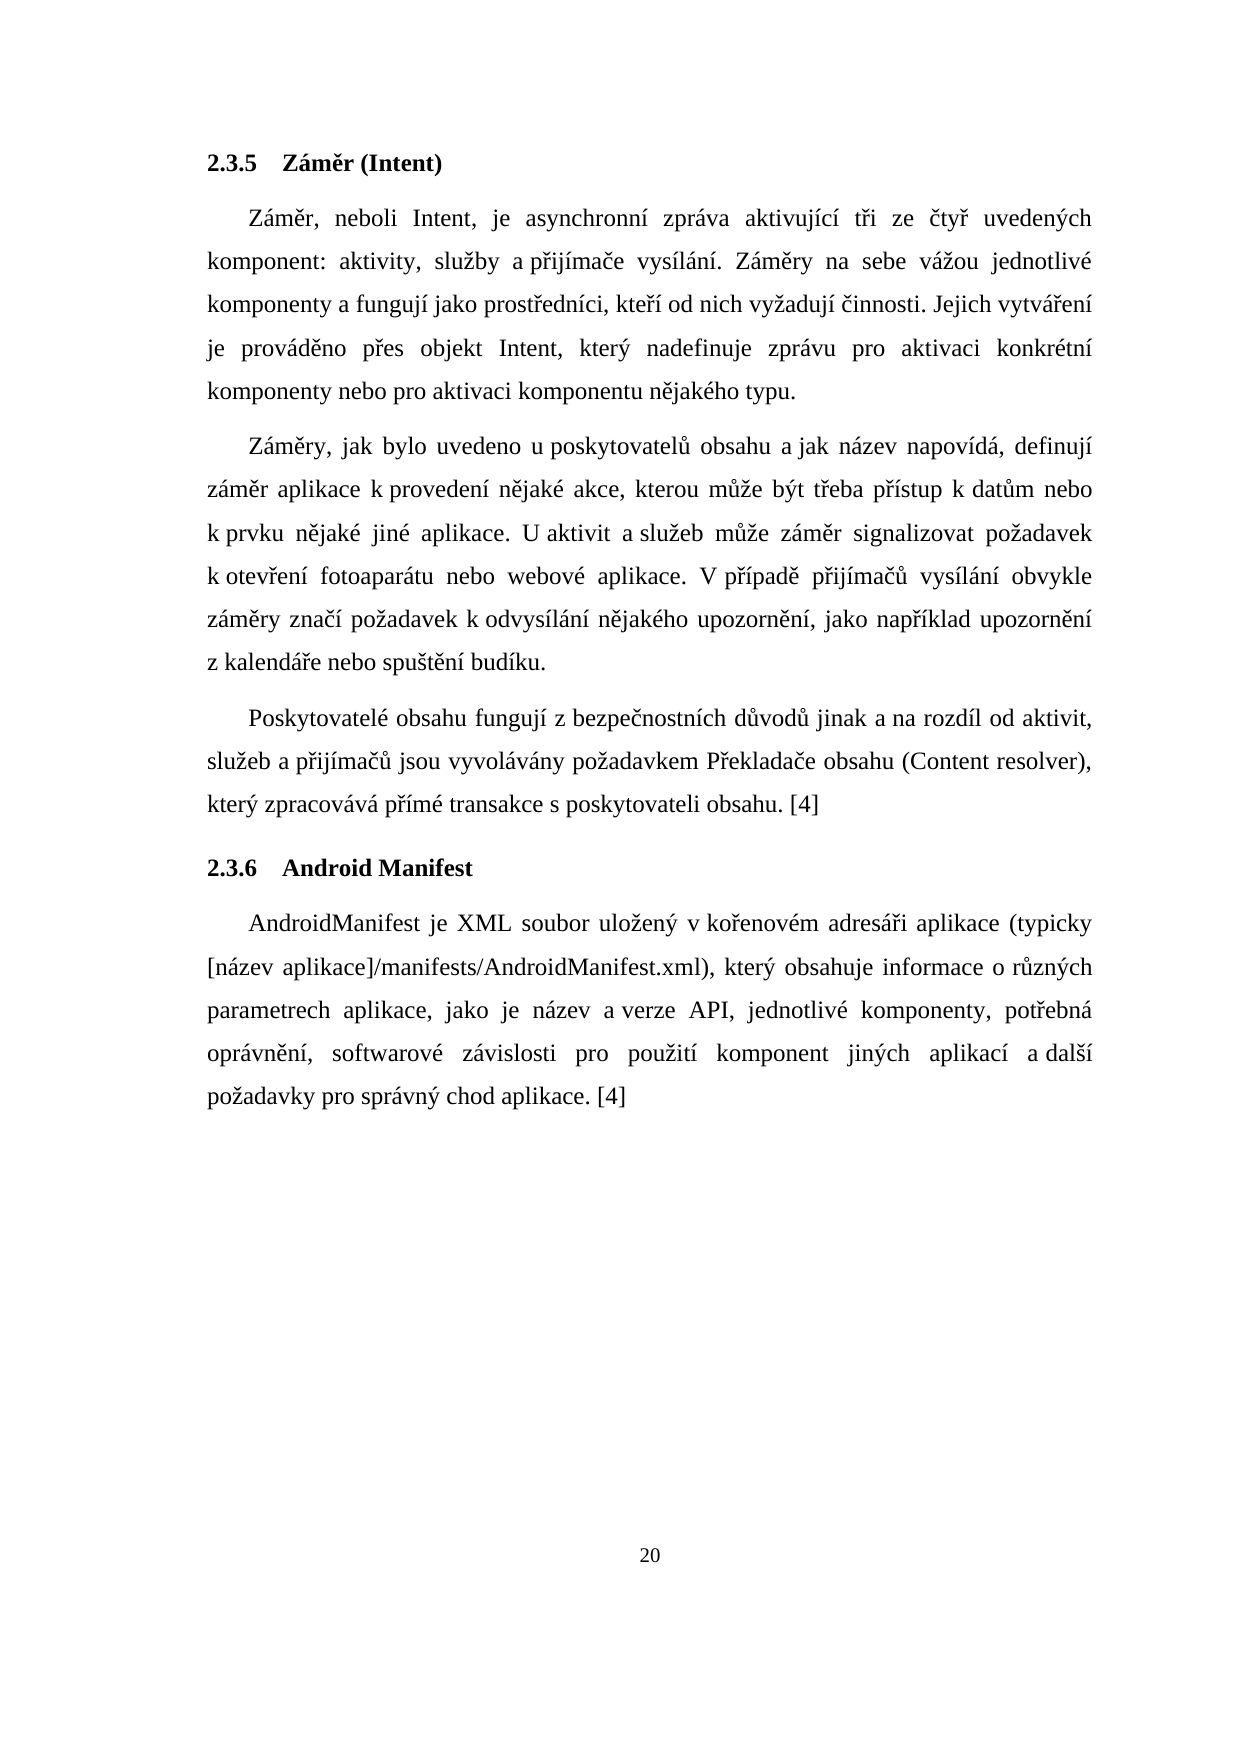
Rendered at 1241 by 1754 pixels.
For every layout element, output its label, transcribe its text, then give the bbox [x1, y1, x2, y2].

text Android Manifest [207, 853, 1092, 882]
text Záměr (Intent) [207, 148, 1092, 176]
text Poskytovatelé obsahu fungují z bezpečnostních důvodů jinak a na rozdíl od aktivit, služeb a přijímačů jsou vyvolávány požadavkem Překladače obsahu (Content resolver), který zpracovává přímé transakce s poskytovateli obsahu. [4] [207, 703, 1092, 818]
text Záměr, neboli Intent, je asynchronní zpráva aktivující tři ze čtyř uvedených komponent: aktivity, služby a přijímače vysílání. Záměry na sebe vážou jednotlivé komponenty a fungují jako prostředníci, kteří od nich vyžadují činnosti. Jejich vytváření je prováděno přes objekt Intent, který nadefinuje zprávu pro aktivaci konkrétní komponenty nebo pro aktivaci komponentu nějakého typu. [207, 203, 1092, 404]
text AndroidManifest je XML soubor uložený v kořenovém adresáři aplikace (typicky [název aplikace]/manifests/AndroidManifest.xml), který obsahuje informace o různých parametrech aplikace, jako je název a verze API, jednotlivé komponenty, potřebná oprávnění, softwarové závislosti pro použití komponent jiných aplikací a další požadavky pro správný chod aplikace. [4] [207, 908, 1092, 1110]
text Záměry, jak bylo uvedeno u poskytovatelů obsahu a jak název napovídá, definují záměr aplikace k provedení nějaké akce, kterou může být třeba přístup k datům nebo k prvku nějaké jiné aplikace. U aktivit a služeb může záměr signalizovat požadavek k otevření fotoaparátu nebo webové aplikace. V případě přijímačů vysílání obvykle záměry značí požadavek k odvysílání nějakého upozornění, jako například upozornění z kalendáře nebo spuštění budíku. [207, 431, 1092, 676]
